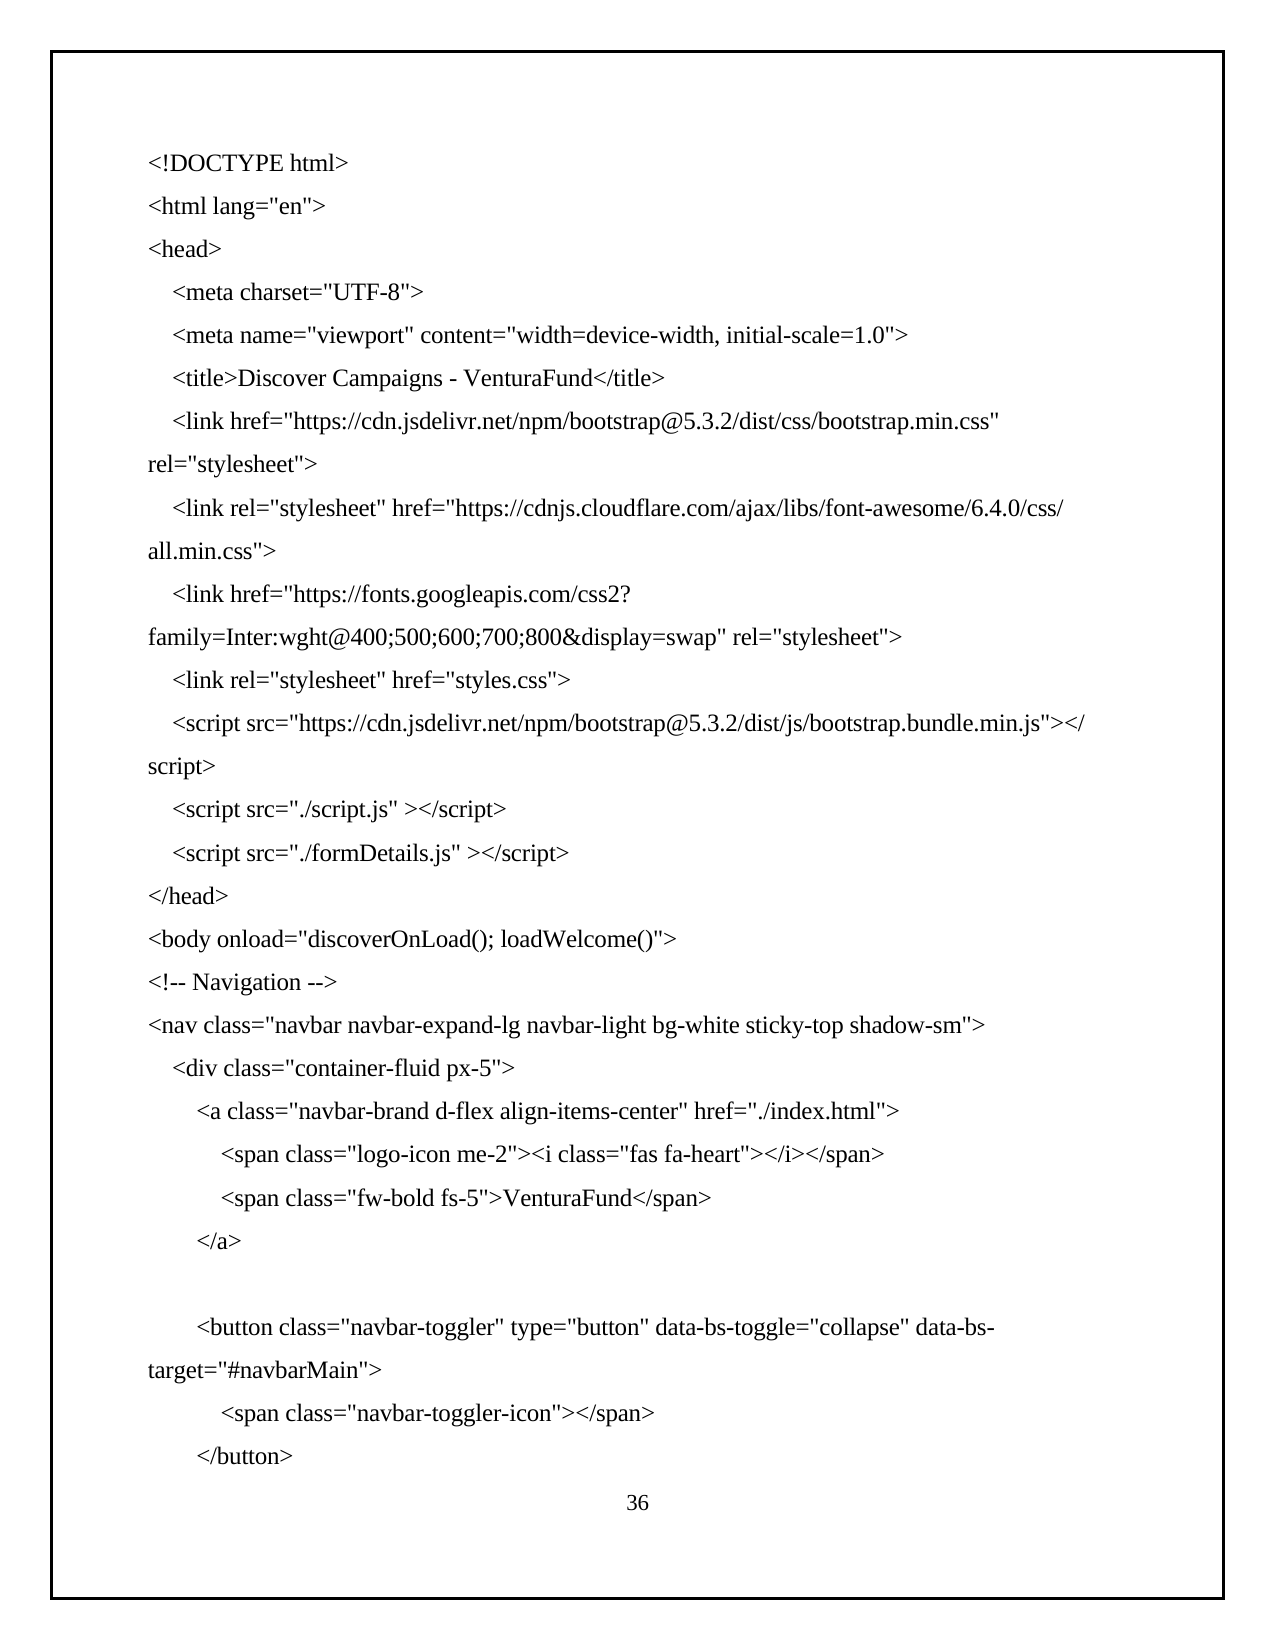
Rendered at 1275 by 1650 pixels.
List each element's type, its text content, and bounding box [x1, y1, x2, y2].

text </head> [148, 881, 1127, 909]
text <div class="container-fluid px-5"> [148, 1053, 1127, 1082]
text <meta charset="UTF-8"> [148, 277, 1127, 306]
text <script src="./script.js" ></script> [148, 794, 1127, 823]
text <title>Discover Campaigns - VenturaFund</title> [148, 363, 1127, 392]
text <meta name="viewport" content="width=device-width, initial-scale=1.0"> [148, 320, 1127, 349]
text <script src="./formDetails.js" ></script> [148, 838, 1127, 866]
text <nav class="navbar navbar-expand-lg navbar-light bg-white sticky-top shadow-sm"> [148, 1010, 1127, 1039]
text <link rel="stylesheet" href="styles.css"> [148, 665, 1127, 694]
text <button class="navbar-toggler" type="button" data-bs-toggle="collapse" data-bs-target="#navbarMain"> [148, 1312, 1127, 1384]
text <body onload="discoverOnLoad(); loadWelcome()"> [148, 924, 1127, 953]
text <span class="fw-bold fs-5">VenturaFund</span> [148, 1183, 1127, 1211]
text <script src="https://cdn.jsdelivr.net/npm/bootstrap@5.3.2/dist/js/bootstrap.bundle.min.js"></script> [148, 708, 1127, 780]
text <html lang="en"> [148, 191, 1127, 219]
text </a> [148, 1226, 1127, 1254]
text <a class="navbar-brand d-flex align-items-center" href="./index.html"> [148, 1096, 1127, 1125]
text <link href="https://cdn.jsdelivr.net/npm/bootstrap@5.3.2/dist/css/bootstrap.min.css" rel="stylesheet"> [148, 406, 1127, 478]
text <link href="https://fonts.googleapis.com/css2?family=Inter:wght@400;500;600;700;800&display=swap" rel="stylesheet"> [148, 579, 1127, 651]
text <link rel="stylesheet" href="https://cdnjs.cloudflare.com/ajax/libs/font-awesome/6.4.0/css/all.min.css"> [148, 493, 1127, 564]
text <!-- Navigation --> [148, 967, 1127, 996]
text </button> [148, 1441, 1127, 1470]
text <span class="navbar-toggler-icon"></span> [148, 1398, 1127, 1427]
text <head> [148, 234, 1127, 263]
text <!DOCTYPE html> [148, 148, 1127, 176]
text <span class="logo-icon me-2"><i class="fas fa-heart"></i></span> [148, 1139, 1127, 1168]
